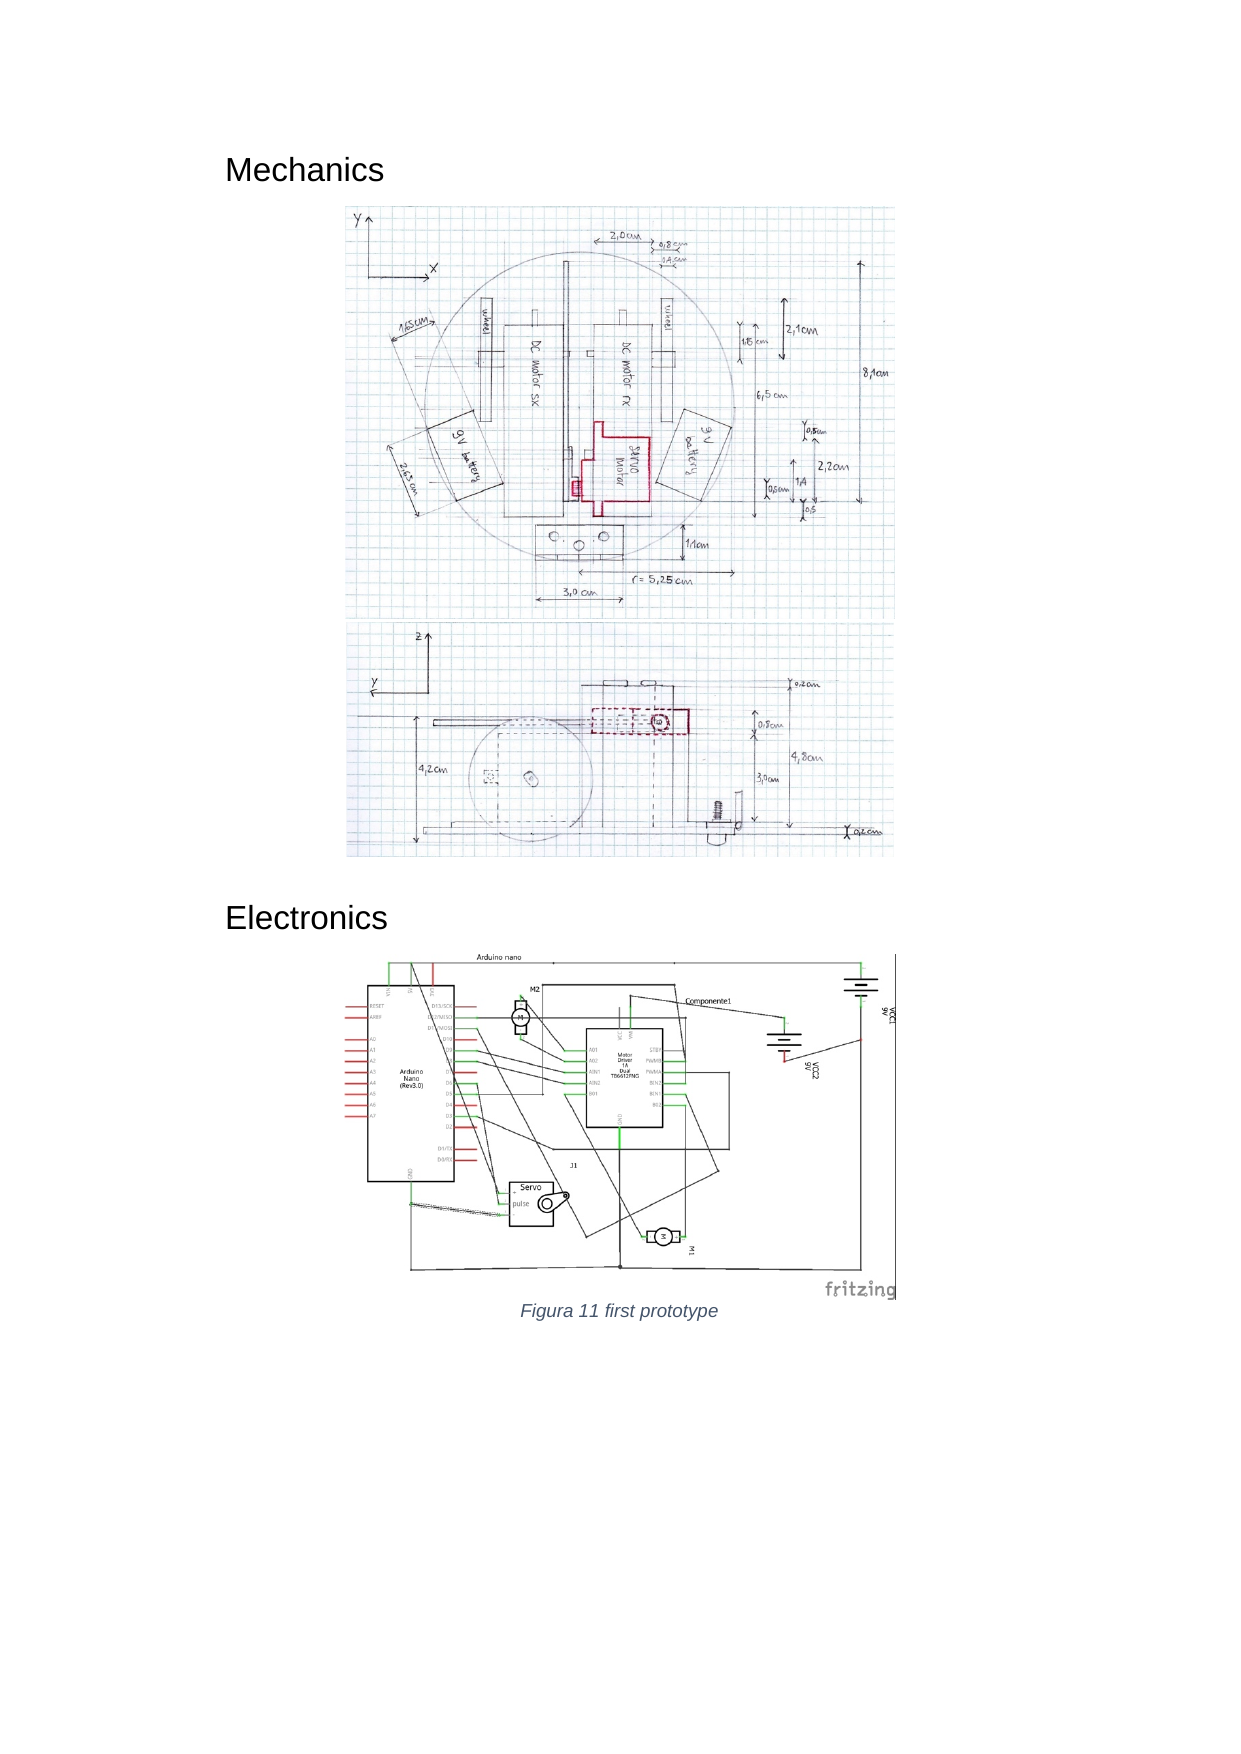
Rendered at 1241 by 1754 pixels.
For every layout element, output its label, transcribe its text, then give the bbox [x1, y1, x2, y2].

subtitle Electronics [225, 898, 1090, 936]
picture [345, 206, 895, 619]
subtitle Mechanics [225, 150, 1090, 188]
picture [346, 622, 894, 857]
picture [344, 954, 896, 1300]
